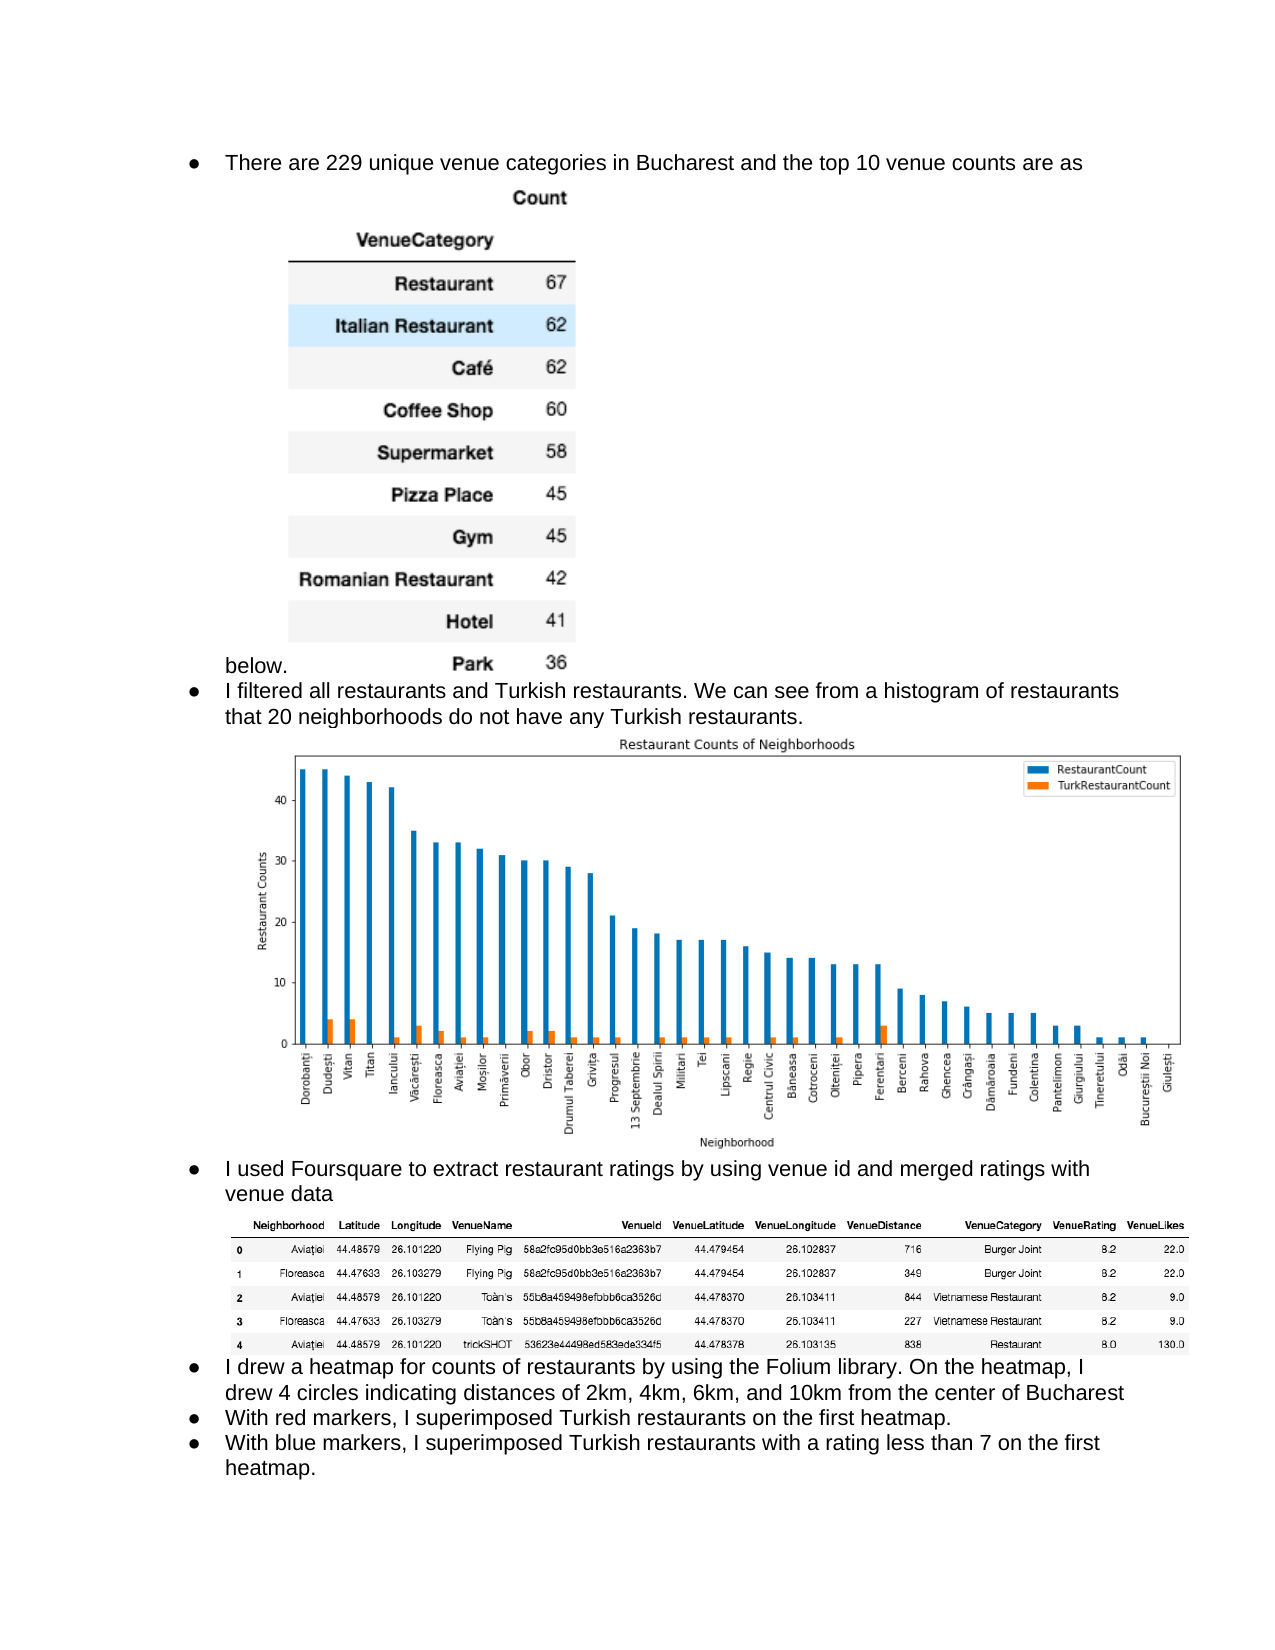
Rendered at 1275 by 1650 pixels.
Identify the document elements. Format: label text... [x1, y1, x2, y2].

list With red markers, I superimposed Turkish restaurants on the first heatmap. [187, 1404, 1125, 1430]
picture [225, 728, 1200, 1156]
list I drew a heatmap for counts of restaurants by using the Folium library. On the heatmap, I drew 4 circles indicating distances of 2km, 4km, 6km, and 10km from the center of Bucharest [187, 1354, 1125, 1404]
list With blue markers, I superimposed Turkish restaurants with a rating less than 7 on the first heatmap. [187, 1430, 1125, 1480]
picture [288, 175, 590, 674]
picture [225, 1206, 1200, 1355]
